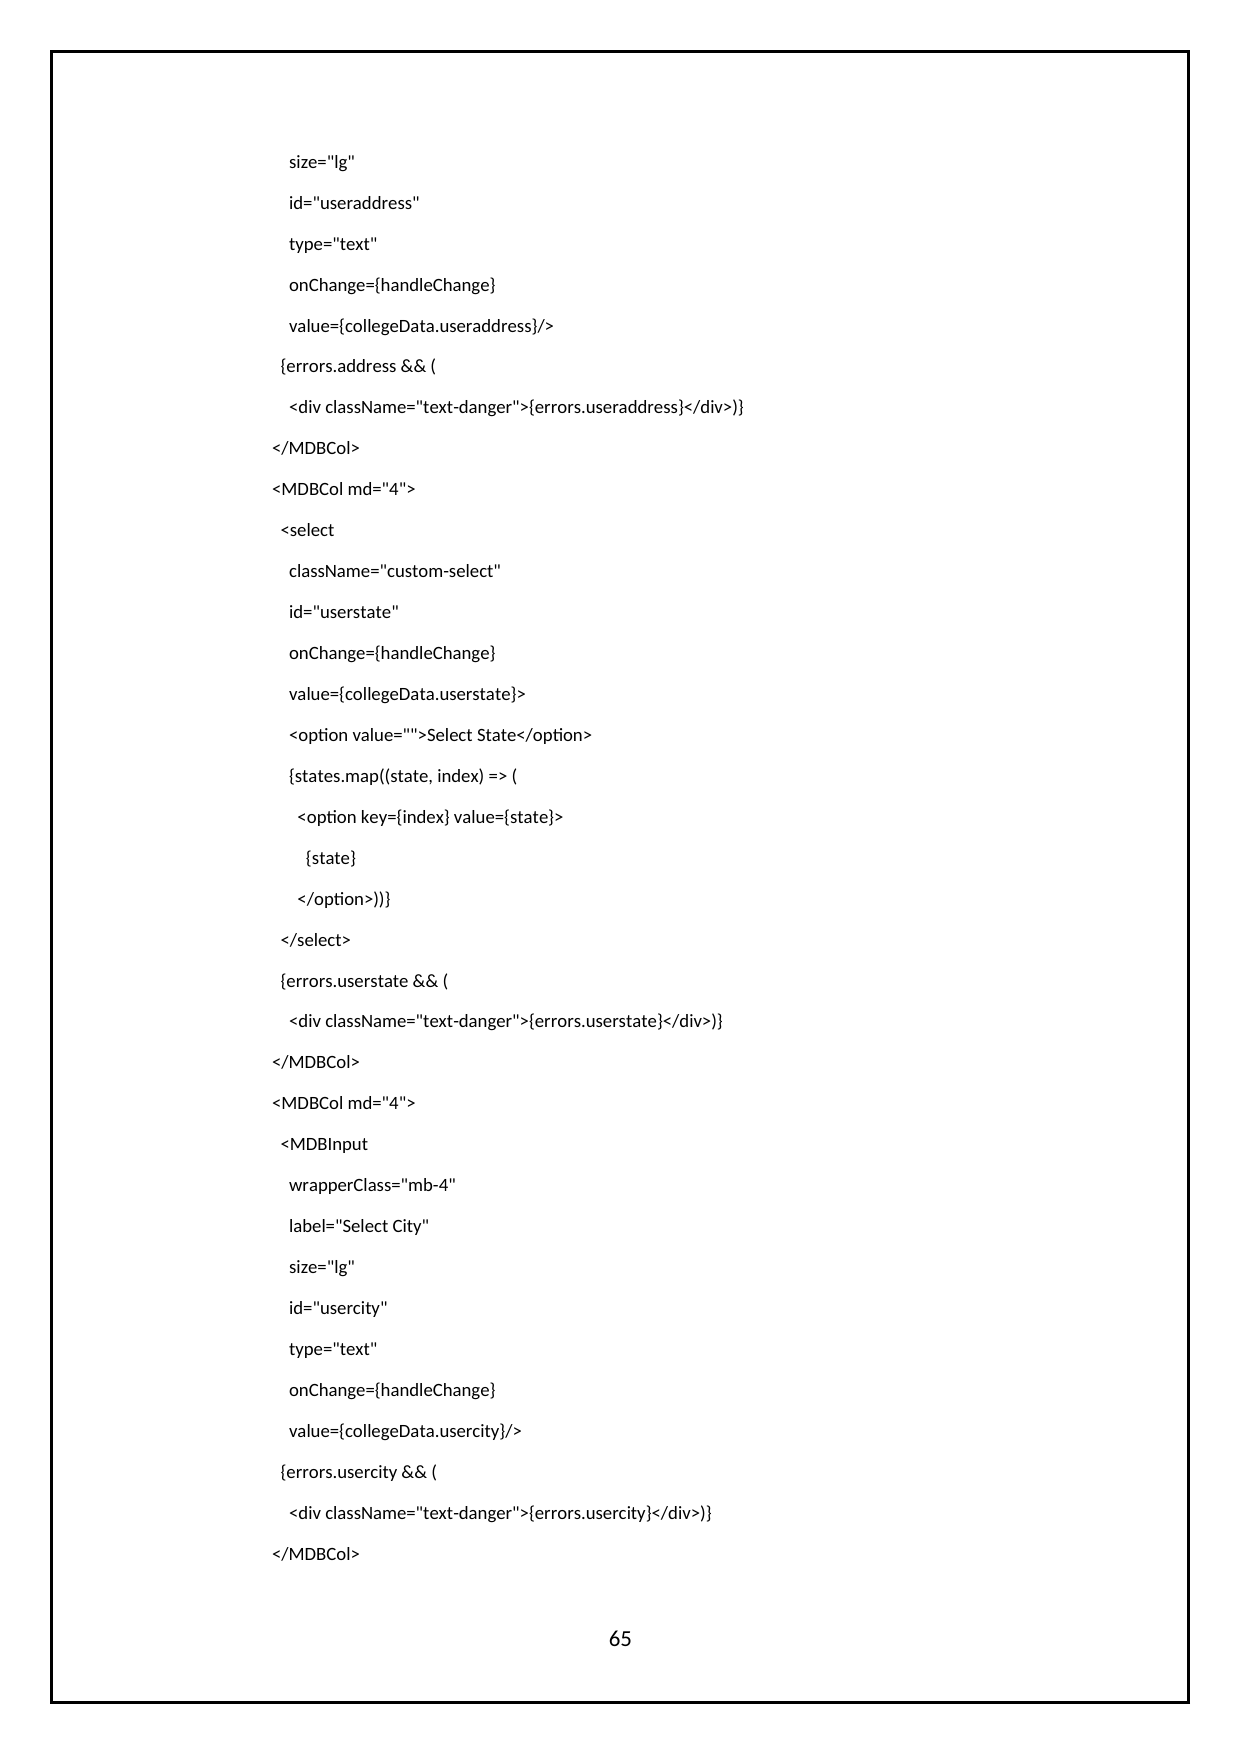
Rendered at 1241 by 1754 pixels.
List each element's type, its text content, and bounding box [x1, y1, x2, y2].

text {errors.userstate && ( [187, 969, 1090, 992]
text onChange={handleChange} [187, 641, 1090, 664]
text id="usercity" [187, 1296, 1090, 1319]
text className="custom-select" [187, 559, 1090, 582]
text <MDBCol md="4"> [187, 477, 1090, 500]
text <option value="">Select State</option> [187, 723, 1090, 746]
text <div className="text-danger">{errors.usercity}</div>)} [187, 1501, 1090, 1524]
text </select> [187, 928, 1090, 951]
text <option key={index} value={state}> [187, 805, 1090, 828]
text size="lg" [187, 1255, 1090, 1278]
text </MDBCol> [187, 1542, 1090, 1565]
text type="text" [187, 232, 1090, 255]
text id="useraddress" [187, 191, 1090, 214]
text {state} [187, 846, 1090, 869]
text id="userstate" [187, 600, 1090, 623]
text <MDBCol md="4"> [187, 1092, 1090, 1114]
text <MDBInput [187, 1132, 1090, 1155]
text value={collegeData.usercity}/> [187, 1419, 1090, 1442]
text <div className="text-danger">{errors.useraddress}</div>)} [187, 396, 1090, 418]
text size="lg" [187, 150, 1090, 173]
text {errors.usercity && ( [187, 1460, 1090, 1483]
text wrapperClass="mb-4" [187, 1173, 1090, 1196]
text <div className="text-danger">{errors.userstate}</div>)} [187, 1010, 1090, 1033]
text onChange={handleChange} [187, 273, 1090, 296]
text label="Select City" [187, 1214, 1090, 1237]
text </MDBCol> [187, 437, 1090, 459]
text {states.map((state, index) => ( [187, 764, 1090, 787]
text </option>))} [187, 887, 1090, 910]
text type="text" [187, 1337, 1090, 1360]
text </MDBCol> [187, 1051, 1090, 1073]
text <select [187, 518, 1090, 541]
text {errors.address && ( [187, 355, 1090, 378]
text value={collegeData.userstate}> [187, 682, 1090, 705]
text value={collegeData.useraddress}/> [187, 314, 1090, 337]
text onChange={handleChange} [187, 1378, 1090, 1401]
